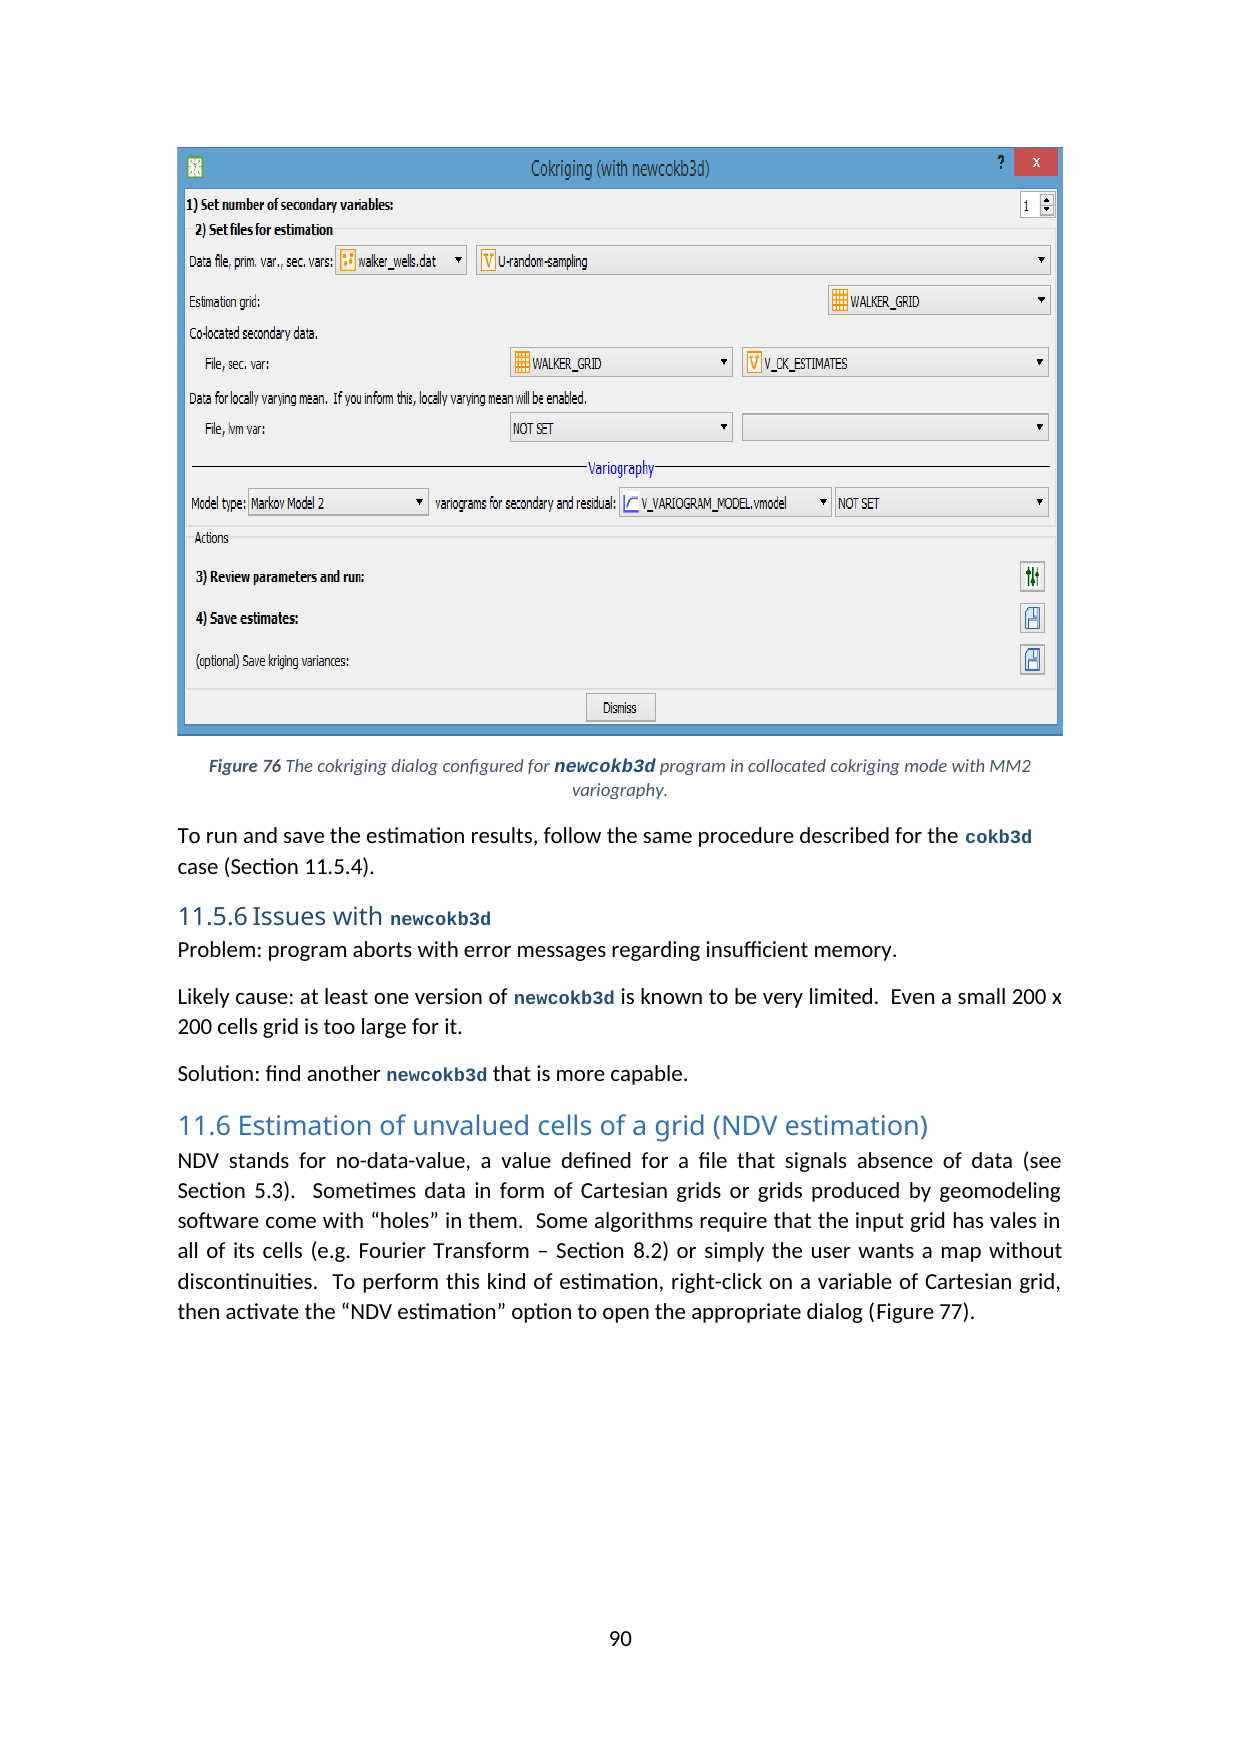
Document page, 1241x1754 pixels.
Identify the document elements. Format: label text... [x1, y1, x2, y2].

text Figure 76 The cokriging dialog configured for newcokb3d program in collocated cokriging mode with MM2 variography. [177, 754, 1063, 801]
text NDV stands for no-data-value, a value defined for a file that signals absence of data (see Section 5.3). Sometimes data in form of Cartesian grids or grids produced by geomodeling software come with “holes” in them. Some algorithms require that the input grid has vales in all of its cells (e.g. Fourier Transform – Section 8.2) or simply the user wants a map without discontinuities. To perform this kind of estimation, right-click on a variable of Cartesian grid, then activate the “NDV estimation” option to open the appropriate dialog (Figure 77). [177, 1146, 1063, 1325]
text To run and save the estimation results, follow the same procedure described for the cokb3d case (Section 11.5.4). [177, 822, 1063, 880]
subtitle Issues with newcokb3d [177, 899, 1063, 933]
text Solution: find another newcokb3d that is more capable. [177, 1059, 1063, 1087]
picture [177, 147, 1063, 736]
text Likely cause: at least one version of newcokb3d is known to be very limited. Even a small 200 x 200 cells grid is too large for it. [177, 982, 1063, 1041]
subtitle Estimation of unvalued cells of a grid (NDV estimation) [177, 1106, 1063, 1143]
text Problem: program aborts with error messages regarding insufficient memory. [177, 935, 1063, 963]
